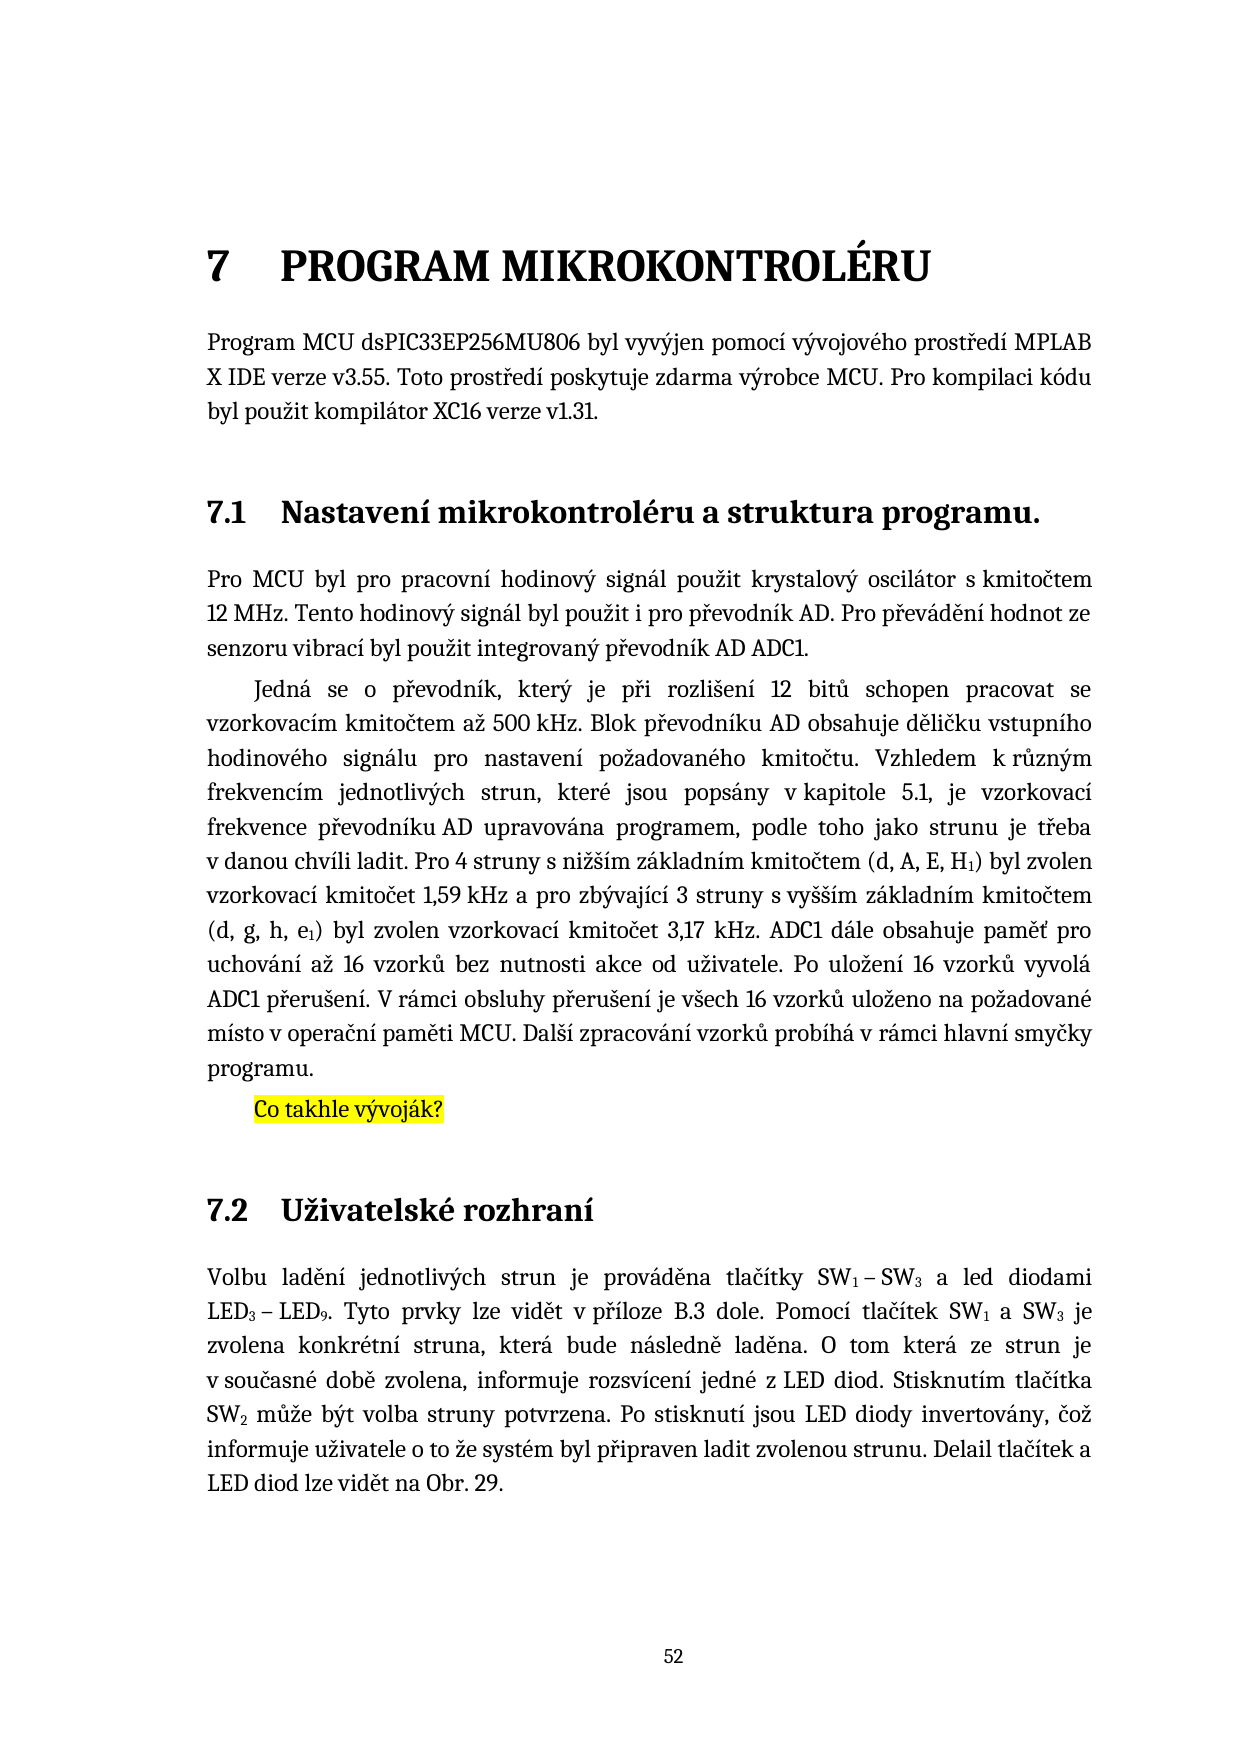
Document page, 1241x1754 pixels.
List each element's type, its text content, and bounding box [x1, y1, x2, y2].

subtitle Program mikrokontroléru [207, 240, 1092, 292]
text Co takhle vývoják? [207, 1094, 1092, 1123]
subtitle Nastavení mikrokontroléru a struktura programu. [207, 494, 1092, 532]
text Volbu ladění jednotlivých strun je prováděna tlačítky SW1 – SW3 a led diodami LED3 – LED9. Tyto prvky lze vidět v příloze B.3 dole. Pomocí tlačítek SW1 a SW3 je zvolena konkrétní struna, která bude následně laděna. O tom která ze strun je v současné době zvolena, informuje rozsvícení jedné z LED diod. Stisknutím tlačítka SW2 může být volba struny potvrzena. Po stisknutí jsou LED diody invertovány, čož informuje uživatele o to že systém byl připraven ladit zvolenou strunu. Delail tlačítek a LED diod lze vidět na obr. 29. [207, 1262, 1092, 1498]
text Pro MCU byl pro pracovní hodinový signál použit krystalový oscilátor s kmitočtem 12 MHz. Tento hodinový signál byl použit i pro převodník AD. Pro převádění hodnot ze senzoru vibrací byl použit integrovaný převodník AD ADC1. [207, 565, 1092, 662]
subtitle Uživatelské rozhraní [207, 1191, 1092, 1230]
text Program MCU dsPIC33EP256MU806 byl vyvýjen pomocí vývojového prostředí MPLAB X IDE verze v3.55. Toto prostředí poskytuje zdarma výrobce MCU. Pro kompilaci kódu byl použit kompilátor XC16 verze v1.31. [207, 328, 1092, 426]
